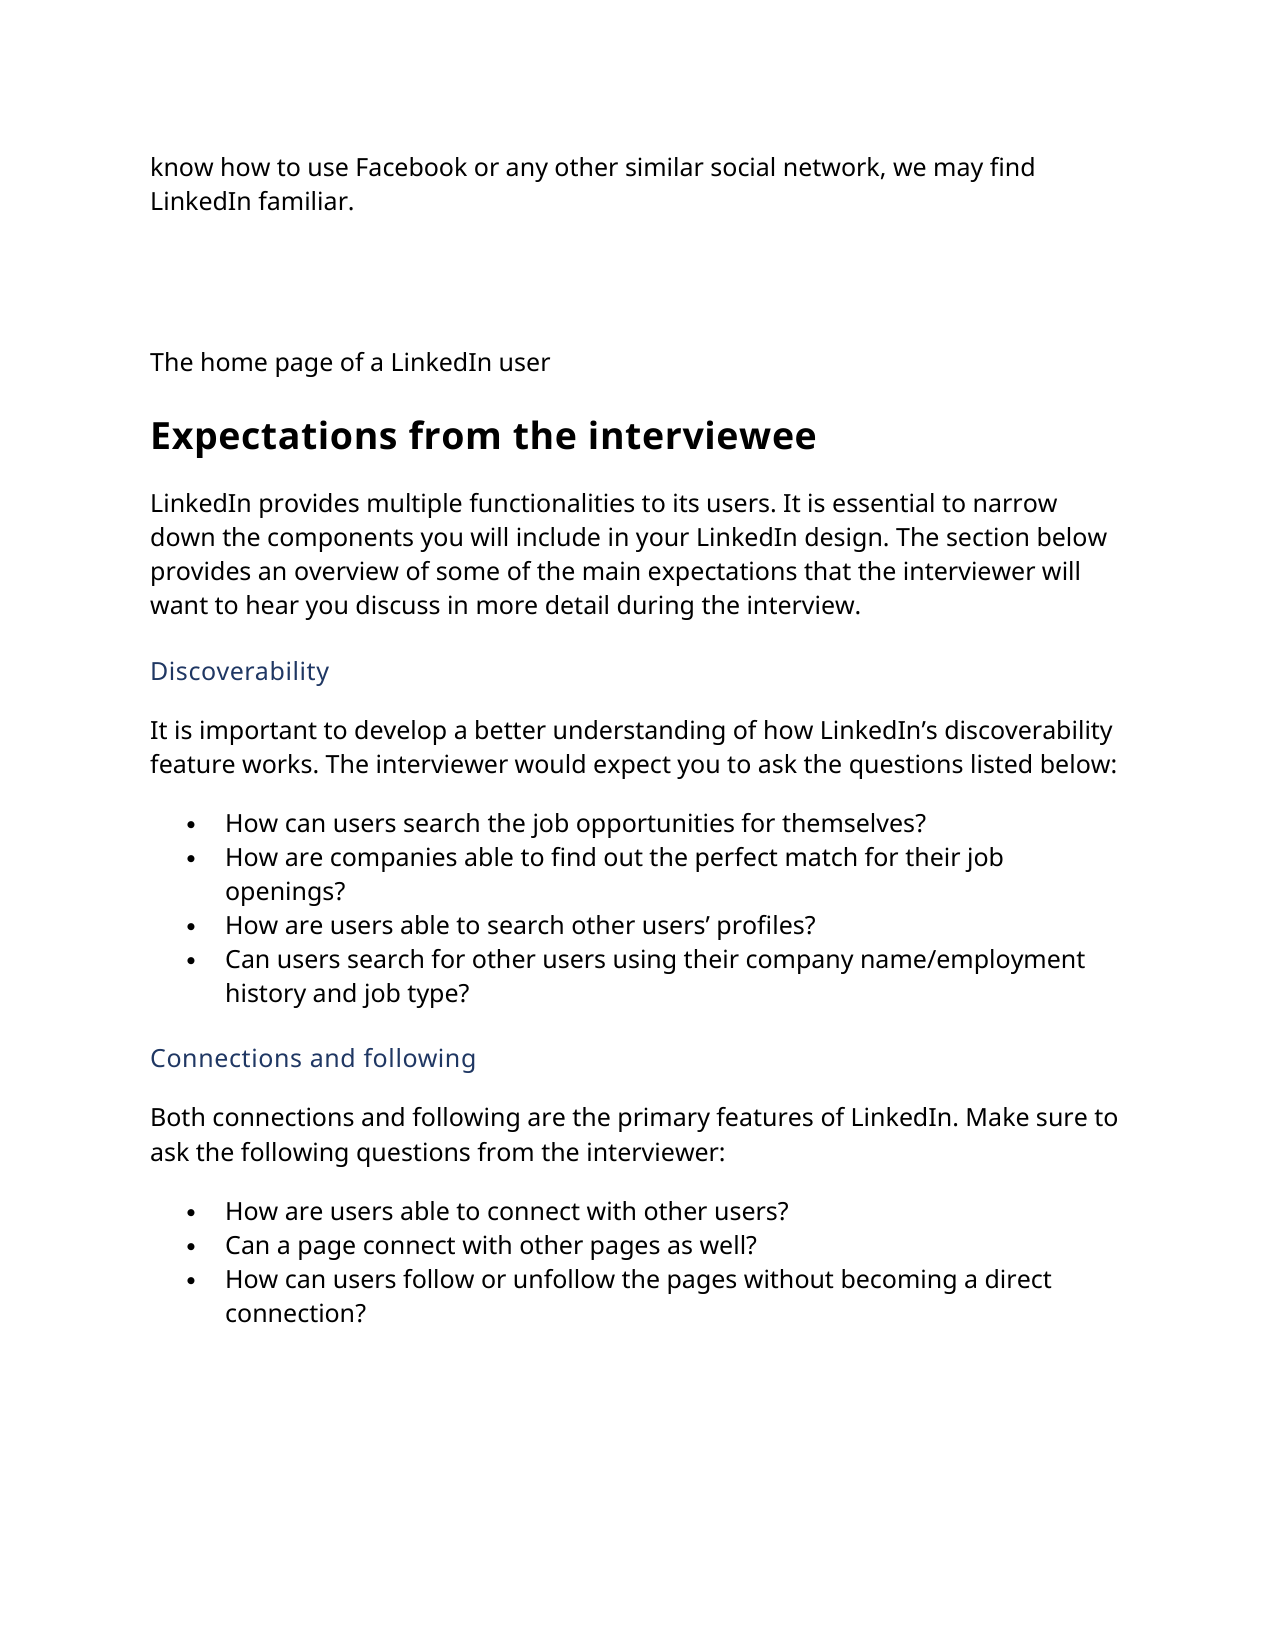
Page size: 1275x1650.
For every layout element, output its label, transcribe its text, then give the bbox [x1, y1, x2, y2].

subtitle Connections and following [150, 1041, 1125, 1075]
list How can users search the job opportunities for themselves? [187, 805, 1125, 839]
subtitle Expectations from the interviewee [150, 410, 1125, 461]
subtitle Discoverability [150, 653, 1125, 687]
text It is important to develop a better understanding of how LinkedIn’s discoverability feature works. The interviewer would expect you to ask the questions listed below: [150, 712, 1125, 780]
list Can a page connect with other pages as well? [187, 1227, 1125, 1261]
text Both connections and following are the primary features of LinkedIn. Make sure to ask the following questions from the interviewer: [150, 1100, 1125, 1168]
list How are companies able to find out the perfect match for their job openings? [187, 839, 1125, 908]
list Can users search for other users using their company name/employment history and job type? [187, 942, 1125, 1010]
text LinkedIn provides multiple functionalities to its users. It is essential to narrow down the components you will include in your LinkedIn design. The section below provides an overview of some of the main expectations that the interviewer will want to hear you discuss in more detail during the interview. [150, 486, 1125, 622]
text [150, 150, 1125, 218]
list How are users able to search other users’ profiles? [187, 908, 1125, 942]
list How are users able to connect with other users? [187, 1193, 1125, 1227]
text The home page of a LinkedIn user [150, 344, 1125, 378]
list How can users follow or unfollow the pages without becoming a direct connection? [187, 1261, 1125, 1329]
